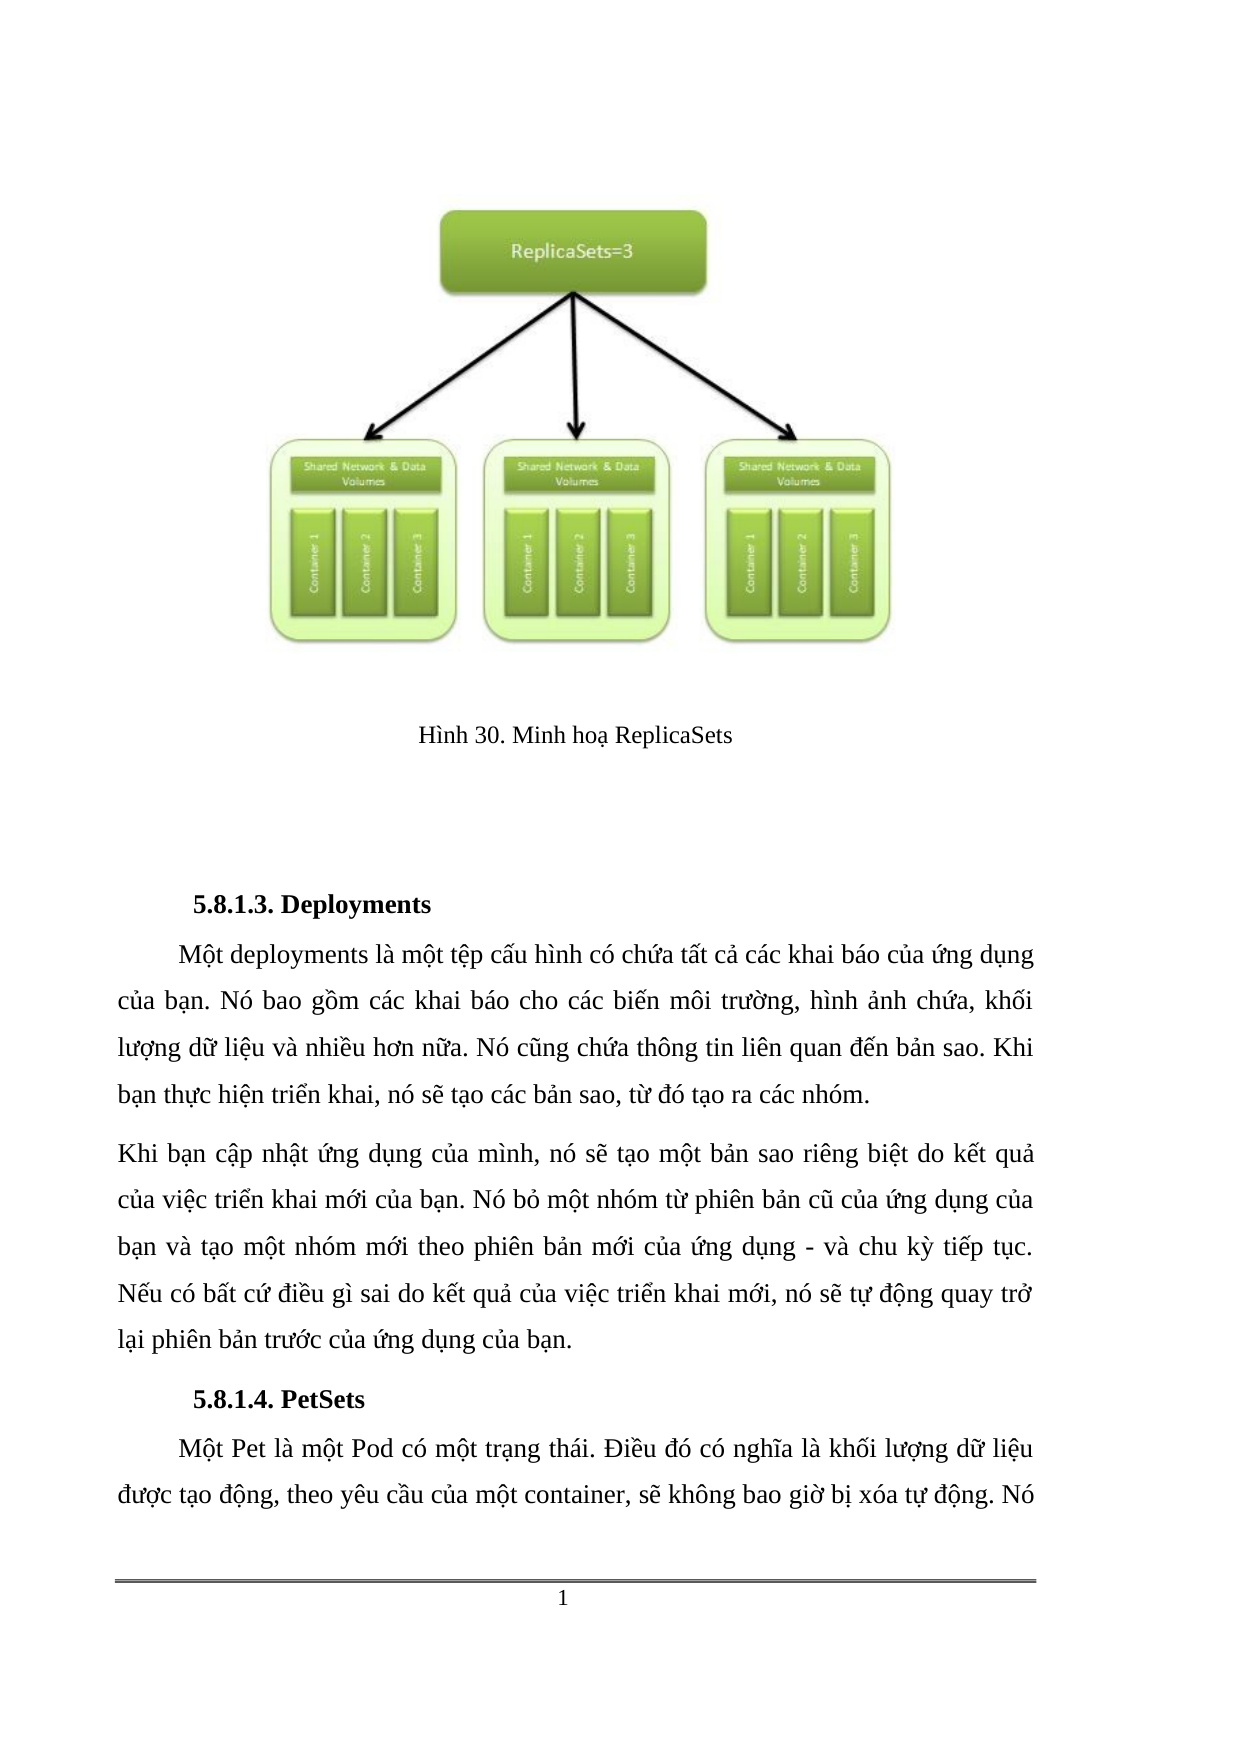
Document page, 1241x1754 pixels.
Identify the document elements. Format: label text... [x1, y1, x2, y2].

subtitle 5.8.1.4. PetSets [60, 1383, 1034, 1414]
subtitle 5.8.1.3. Deployments [60, 888, 1034, 919]
picture [265, 194, 897, 653]
text Một deployments là một tệp cấu hình có chứa tất cả các khai báo của ứng dụng của bạn. Nó bao gồm các khai báo cho các biến môi trường, hình ảnh chứa, khối lượng dữ liệu và nhiều hơn nữa. Nó cũng chứa thông tin liên quan đến bản sao. Khi bạn thực hiện triển khai, nó sẽ tạo các bản sao, từ đó tạo ra các nhóm. [117, 938, 1035, 1109]
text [117, 1432, 1035, 1509]
text Khi bạn cập nhật ứng dụng của mình, nó sẽ tạo một bản sao riêng biệt do kết quả của việc triển khai mới của bạn. Nó bỏ một nhóm từ phiên bản cũ của ứng dụng của bạn và tạo một nhóm mới theo phiên bản mới của ứng dụng - và chu kỳ tiếp tục. Nếu có bất cứ điều gì sai do kết quả của việc triển khai mới, nó sẽ tự động quay trở lại phiên bản trước của ứng dụng của bạn. [117, 1137, 1035, 1355]
text Hình 30. Minh hoạ ReplicaSets [418, 720, 1034, 748]
